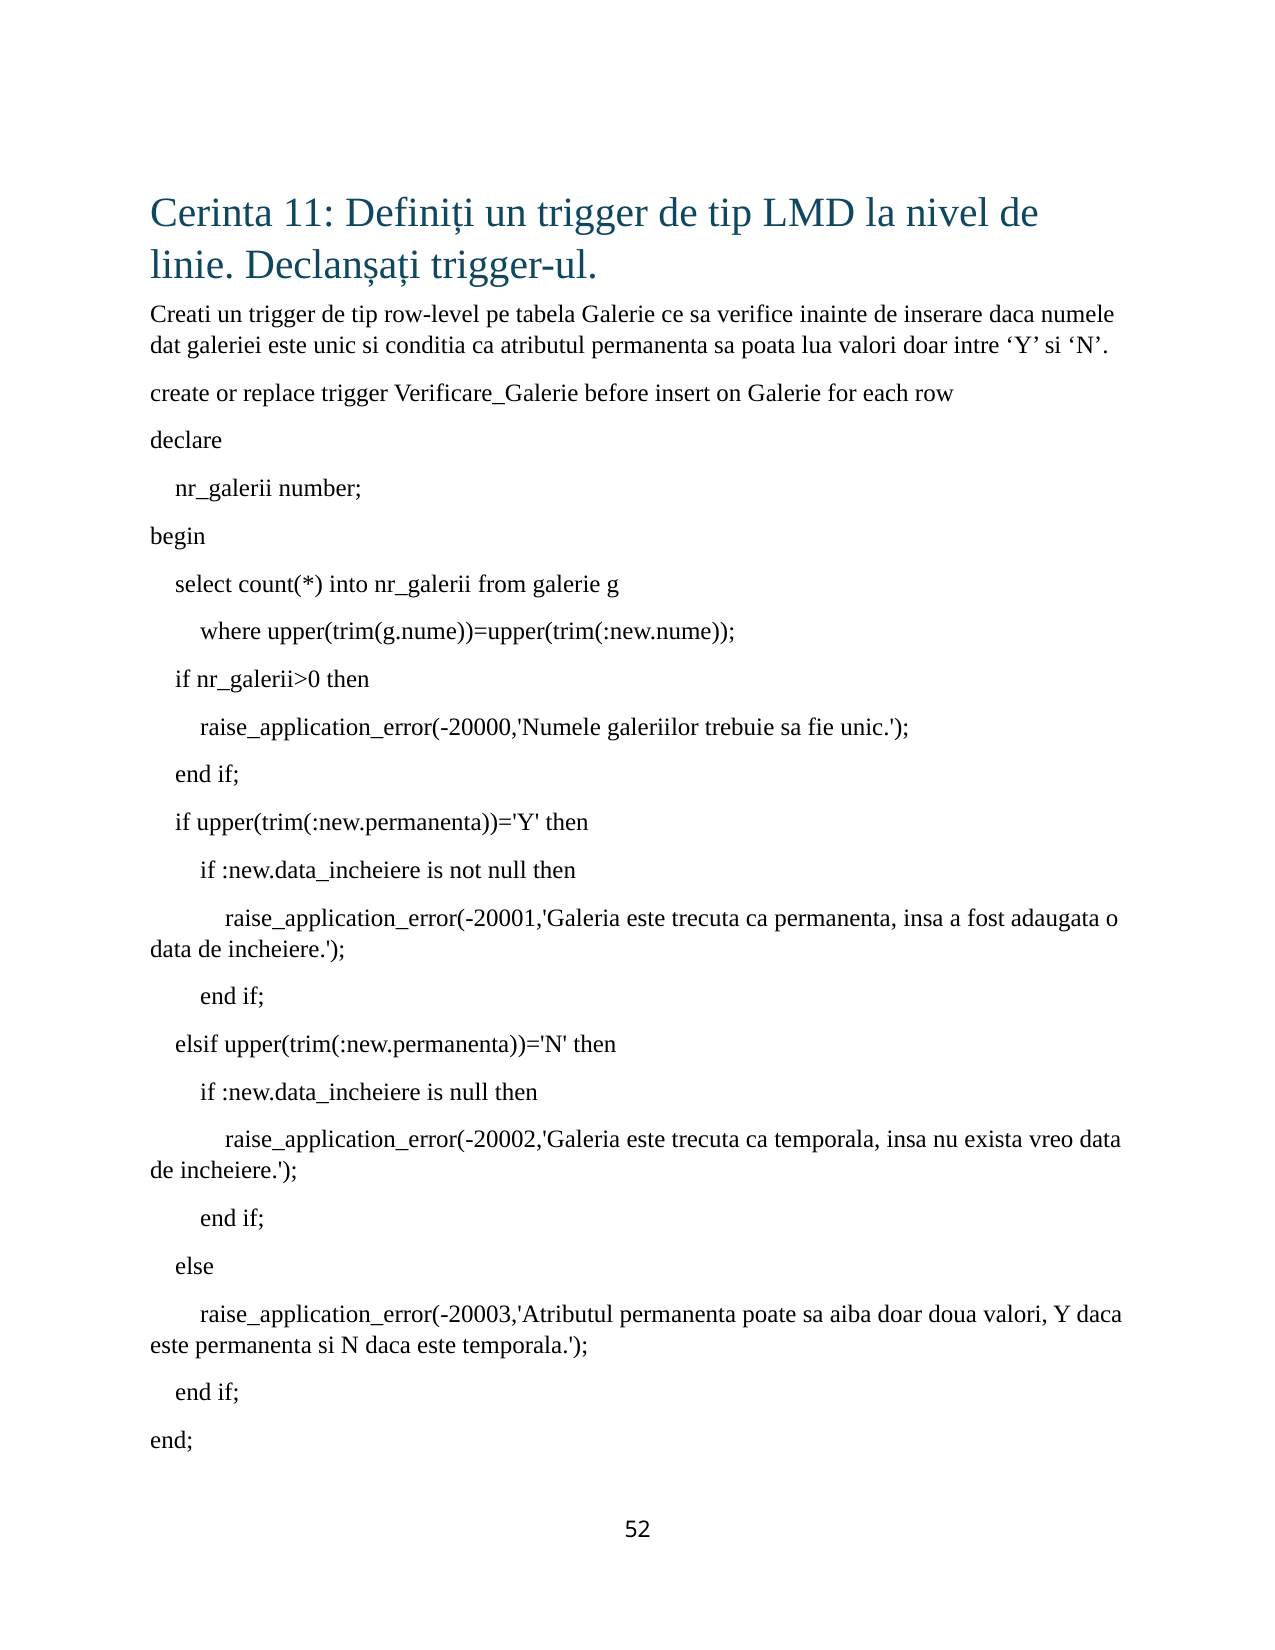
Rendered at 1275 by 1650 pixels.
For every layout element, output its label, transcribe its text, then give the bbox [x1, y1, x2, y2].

text end; [150, 1425, 1125, 1454]
text raise_application_error(-20002,'Galeria este trecuta ca temporala, insa nu exista vreo data de incheiere.'); [150, 1124, 1125, 1184]
text else [150, 1251, 1125, 1280]
text create or replace trigger Verificare_Galerie before insert on Galerie for each row [150, 378, 1125, 407]
text select count(*) into nr_galerii from galerie g [150, 569, 1125, 597]
text if nr_galerii>0 then [150, 664, 1125, 693]
text raise_application_error(-20003,'Atributul permanenta poate sa aiba doar doua valori, Y daca este permanenta si N daca este temporala.'); [150, 1299, 1125, 1358]
text end if; [150, 759, 1125, 788]
text Creati un trigger de tip row-level pe tabela Galerie ce sa verifice inainte de inserare daca numele dat galeriei este unic si conditia ca atributul permanenta sa poata lua valori doar intre ‘Y’ si ‘N’. [150, 299, 1125, 359]
text begin [150, 521, 1125, 550]
text declare [150, 426, 1125, 454]
text if :new.data_incheiere is not null then [150, 855, 1125, 884]
text elsif upper(trim(:new.permanenta))='N' then [150, 1029, 1125, 1058]
text if upper(trim(:new.permanenta))='Y' then [150, 807, 1125, 836]
text end if; [150, 1377, 1125, 1406]
text nr_galerii number; [150, 473, 1125, 502]
text if :new.data_incheiere is null then [150, 1077, 1125, 1106]
text where upper(trim(g.nume))=upper(trim(:new.nume)); [150, 616, 1125, 645]
subtitle Cerinta 11: Definiți un trigger de tip LMD la nivel de linie. Declanșați trigger-ul. [150, 187, 1125, 287]
text end if; [150, 1203, 1125, 1232]
text raise_application_error(-20000,'Numele galeriilor trebuie sa fie unic.'); [150, 712, 1125, 741]
text end if; [150, 981, 1125, 1010]
text raise_application_error(-20001,'Galeria este trecuta ca permanenta, insa a fost adaugata o data de incheiere.'); [150, 903, 1125, 962]
